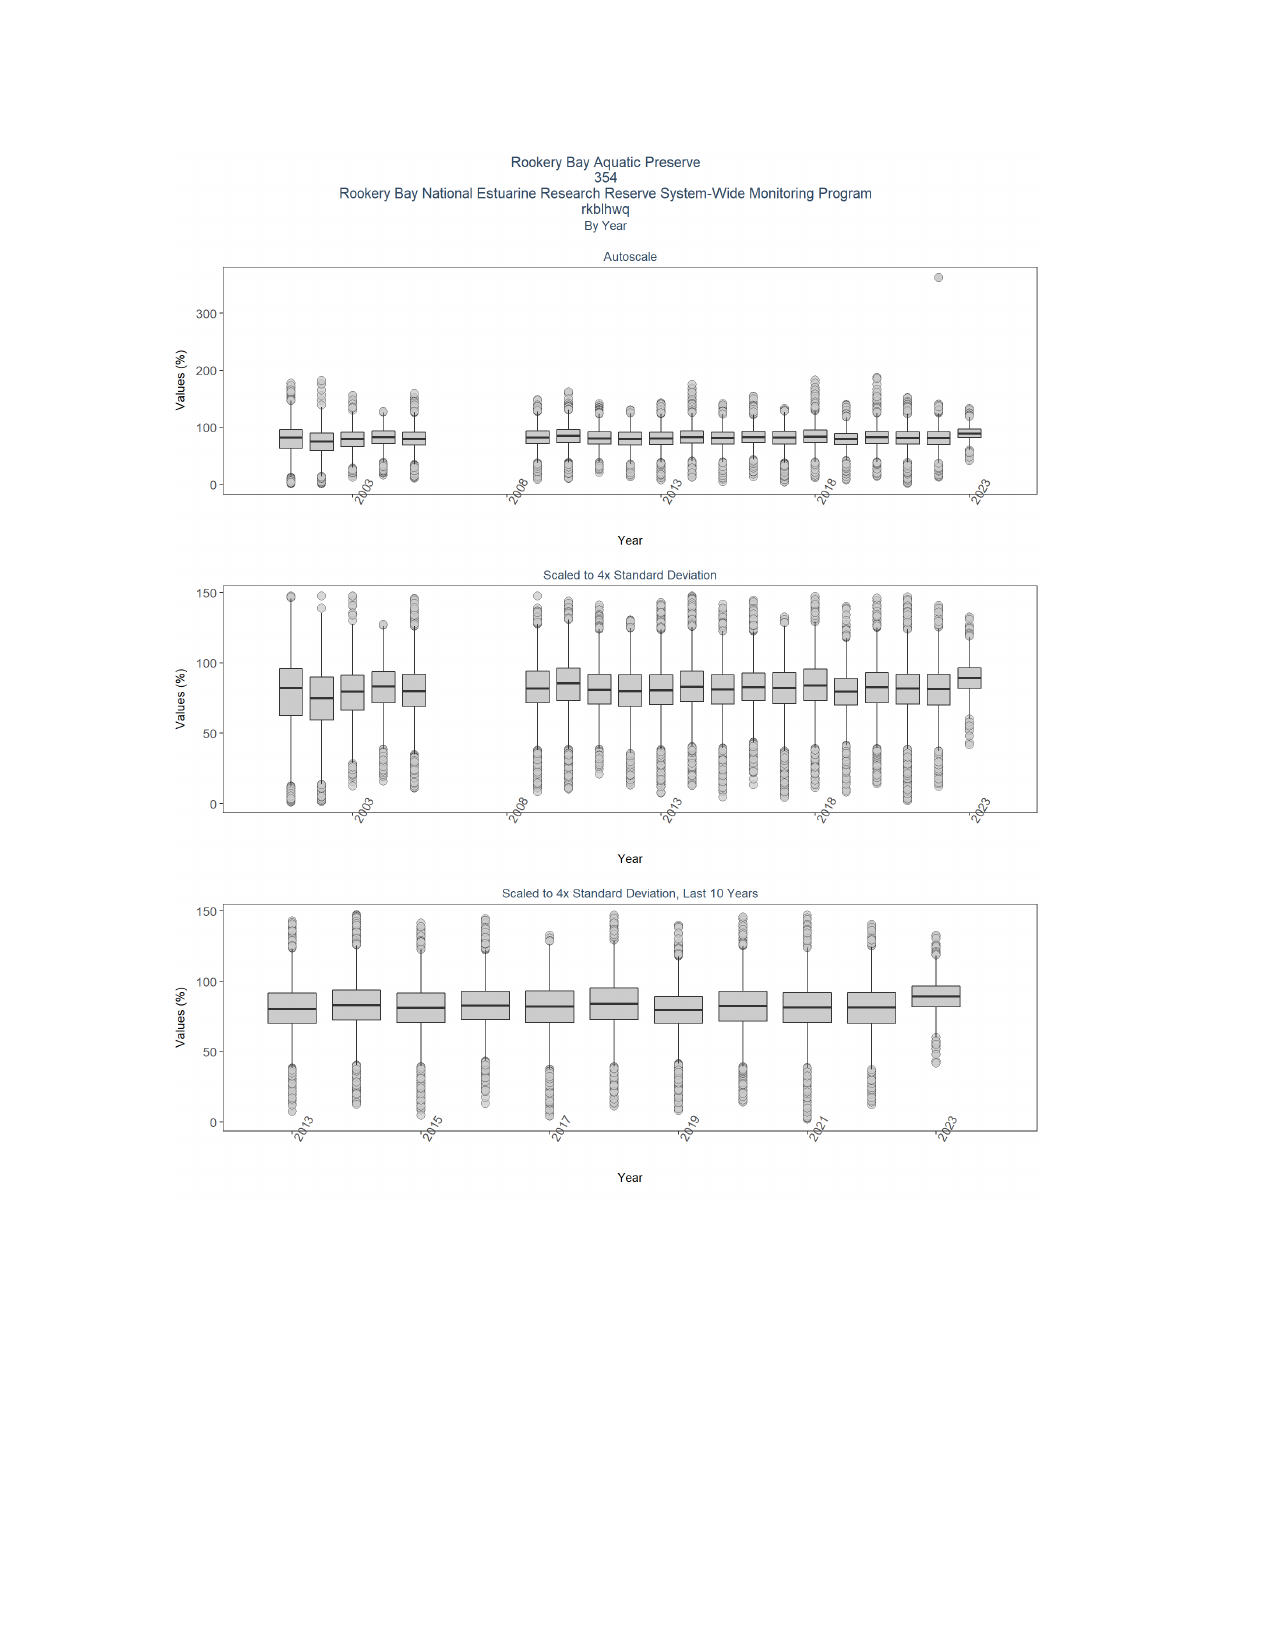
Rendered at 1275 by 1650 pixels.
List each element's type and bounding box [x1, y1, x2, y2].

picture [168, 150, 1044, 1200]
